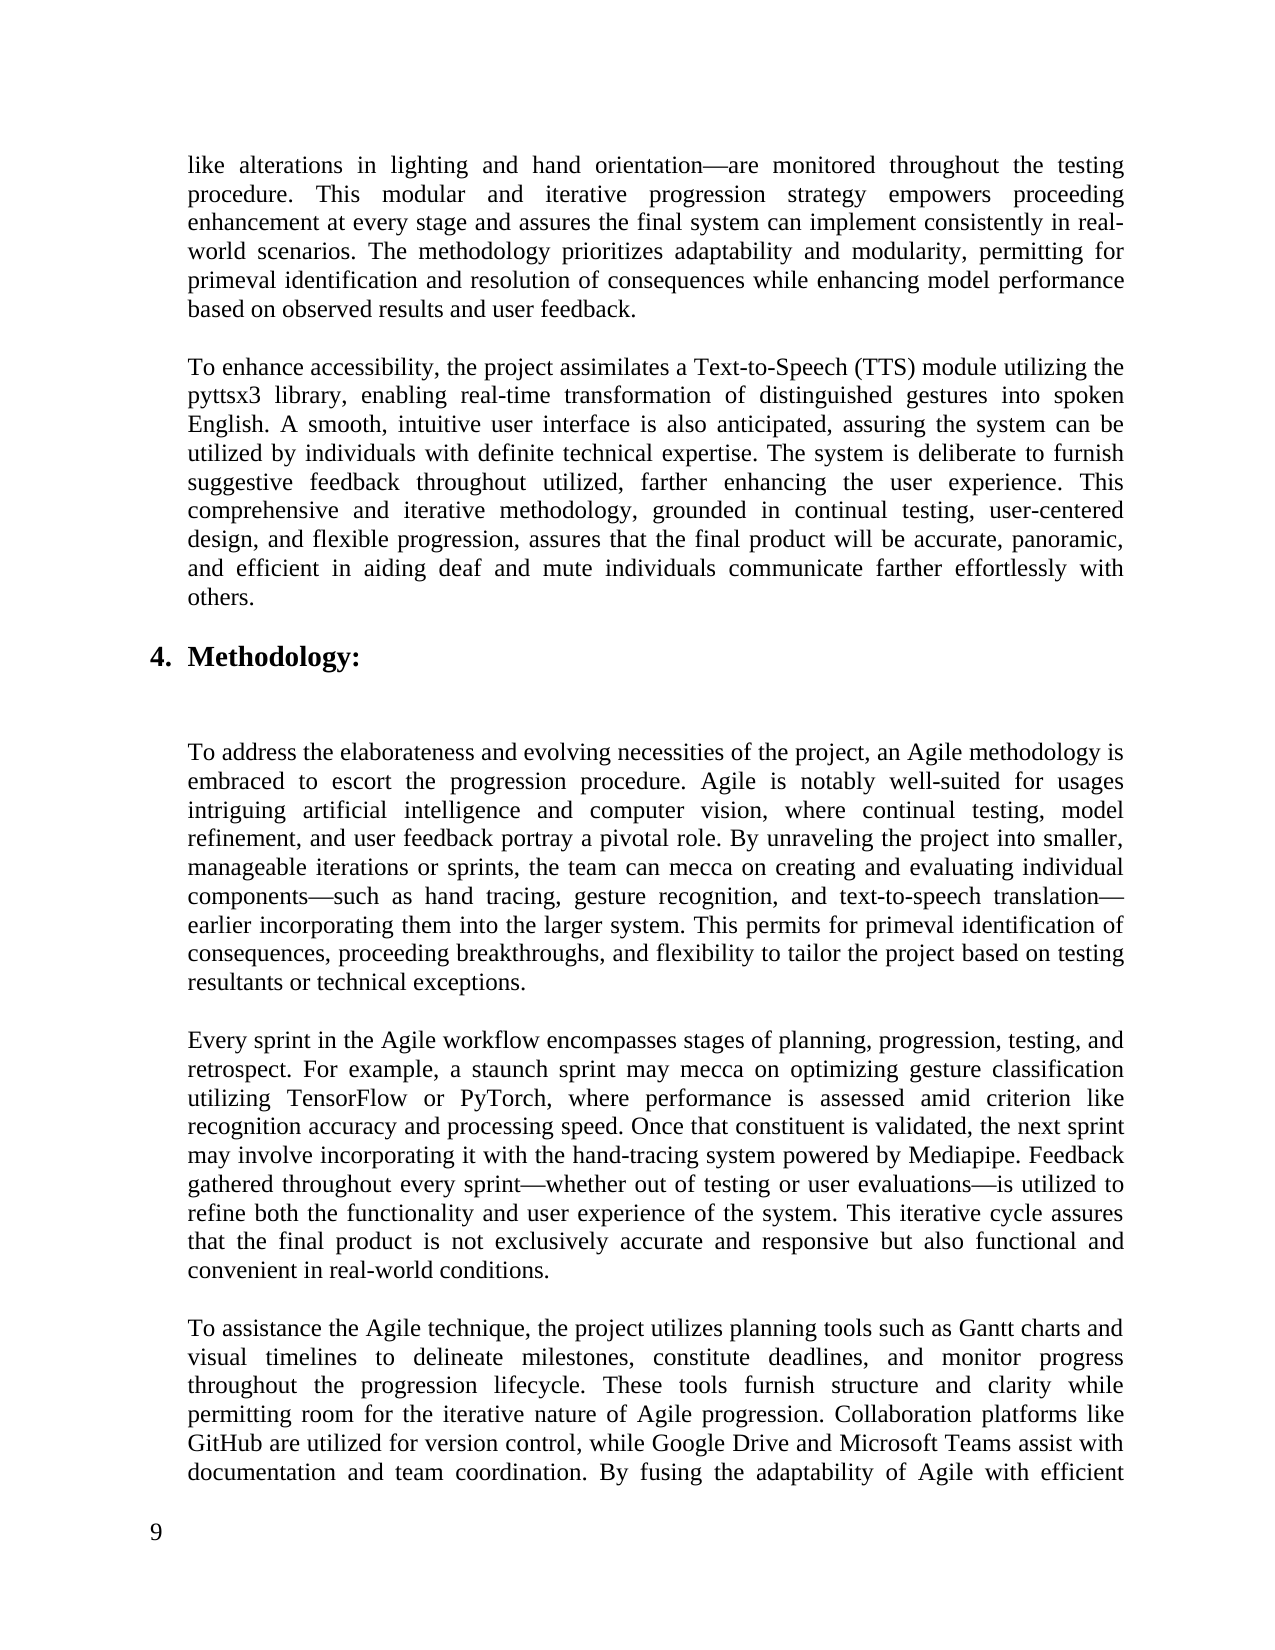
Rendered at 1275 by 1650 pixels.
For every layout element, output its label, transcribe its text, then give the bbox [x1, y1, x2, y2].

text Every sprint in the Agile workflow encompasses stages of planning, progression, testing, and retrospect. For example, a staunch sprint may mecca on optimizing gesture classification utilizing TensorFlow or PyTorch, where performance is assessed amid criterion like recognition accuracy and processing speed. Once that constituent is validated, the next sprint may involve incorporating it with the hand-tracing system powered by Mediapipe. Feedback gathered throughout every sprint—whether out of testing or user evaluations—is utilized to refine both the functionality and user experience of the system. This iterative cycle assures that the final product is not exclusively accurate and responsive but also functional and convenient in real-world conditions. [187, 1025, 1125, 1284]
text To address the elaborateness and evolving necessities of the project, an Agile methodology is embraced to escort the progression procedure. Agile is notably well-suited for usages intriguing artificial intelligence and computer vision, where continual testing, model refinement, and user feedback portray a pivotal role. By unraveling the project into smaller, manageable iterations or sprints, the team can mecca on creating and evaluating individual components—such as hand tracing, gesture recognition, and text-to-speech translation—earlier incorporating them into the larger system. This permits for primeval identification of consequences, proceeding breakthroughs, and flexibility to tailor the project based on testing resultants or technical exceptions. [187, 737, 1125, 996]
text To enhance accessibility, the project assimilates a Text-to-Speech (TTS) module utilizing the pyttsx3 library, enabling real-time transformation of distinguished gestures into spoken English. A smooth, intuitive user interface is also anticipated, assuring the system can be utilized by individuals with definite technical expertise. The system is deliberate to furnish suggestive feedback throughout utilized, farther enhancing the user experience. This comprehensive and iterative methodology, grounded in continual testing, user-centered design, and flexible progression, assures that the final product will be accurate, panoramic, and efficient in aiding deaf and mute individuals communicate farther effortlessly with others. [187, 352, 1125, 610]
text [187, 150, 1125, 322]
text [187, 1313, 1125, 1486]
list Methodology: [150, 639, 1111, 673]
